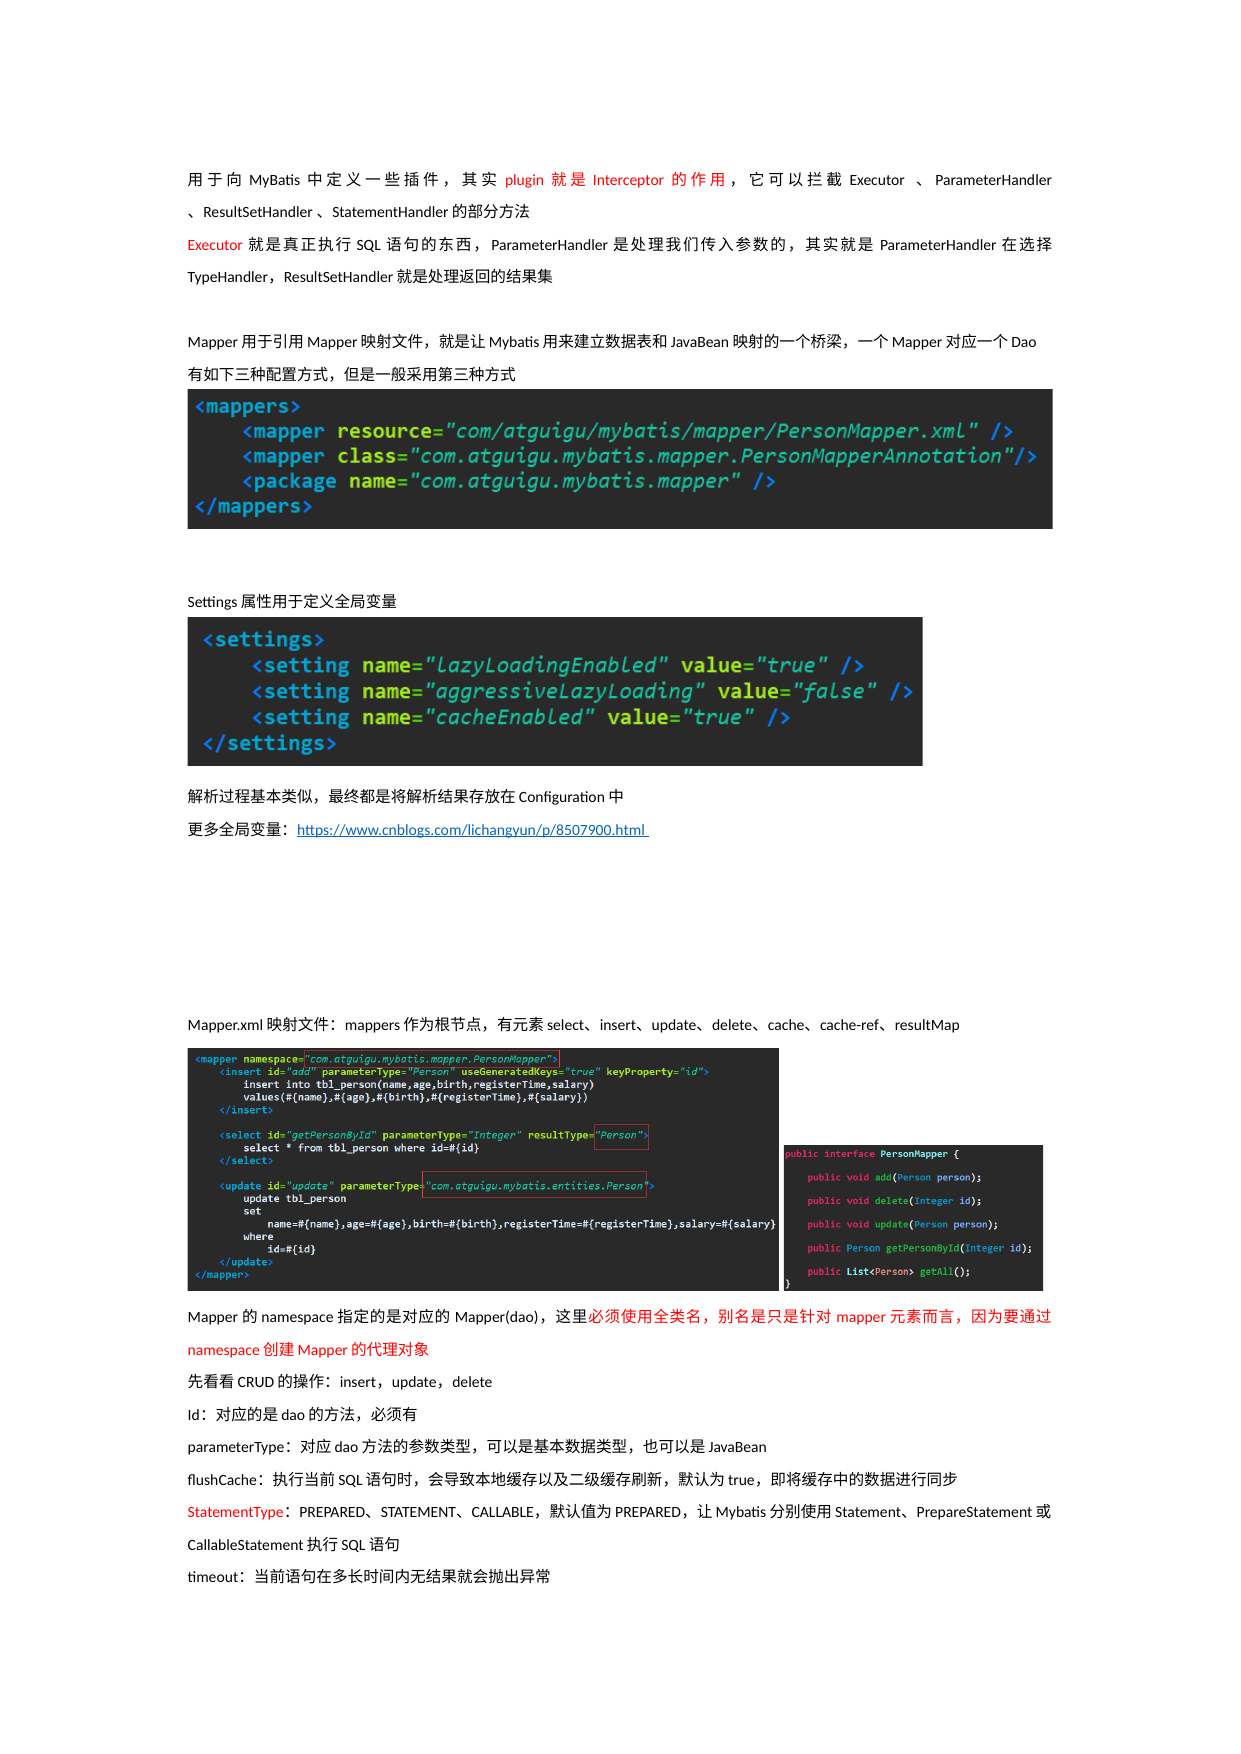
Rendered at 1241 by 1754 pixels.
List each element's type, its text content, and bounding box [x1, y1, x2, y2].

text flushCache：执行当前SQL语句时，会导致本地缓存以及二级缓存刷新，默认为true，即将缓存中的数据进行同步 [187, 1462, 1053, 1494]
text Mapper用于引用Mapper映射文件，就是让Mybatis用来建立数据表和JavaBean映射的一个桥梁，一个Mapper对应一个Dao [187, 324, 1053, 357]
text CallableStatement执行SQL语句 [187, 1527, 1053, 1559]
picture [187, 617, 923, 766]
picture [187, 389, 1053, 529]
text Id：对应的是dao的方法，必须有 [187, 1397, 1053, 1429]
text parameterType：对应dao方法的参数类型，可以是基本数据类型，也可以是JavaBean [187, 1429, 1053, 1462]
picture [187, 1048, 779, 1291]
text timeout：当前语句在多长时间内无结果就会抛出异常 [187, 1559, 1053, 1592]
text 用于向MyBatis中定义一些插件，其实plugin就是Interceptor的作用，它可以拦截Executor 、ParameterHandler 、ResultSetHandler 、StatementHandler的部分方法 [187, 162, 1053, 227]
picture [783, 1145, 1044, 1291]
text 先看看CRUD的操作：insert，update，delete [187, 1364, 1053, 1397]
text Mapper.xml映射文件：mappers作为根节点，有元素select、insert、update、delete、cache、cache-ref、resultMap [187, 1007, 1053, 1039]
text 更多全局变量：https://www.cnblogs.com/lichangyun/p/8507900.html [187, 812, 1053, 844]
text Mapper的namespace指定的是对应的Mapper(dao)，这里必须使用全类名，别名是只是针对mapper元素而言，因为要通过namespace创建Mapper的代理对象 [187, 1299, 1053, 1364]
text 有如下三种配置方式，但是一般采用第三种方式 [187, 357, 1053, 389]
text 解析过程基本类似，最终都是将解析结果存放在Configuration中 [187, 779, 1053, 812]
text Settings属性用于定义全局变量 [187, 584, 1053, 617]
text Executor就是真正执行SQL语句的东西，ParameterHandler是处理我们传入参数的，其实就是ParameterHandler在选择TypeHandler，ResultSetHandler就是处理返回的结果集 [187, 227, 1053, 292]
text StatementType：PREPARED、STATEMENT、CALLABLE，默认值为PREPARED，让Mybatis分别使用Statement、PrepareStatement或 [187, 1494, 1053, 1527]
